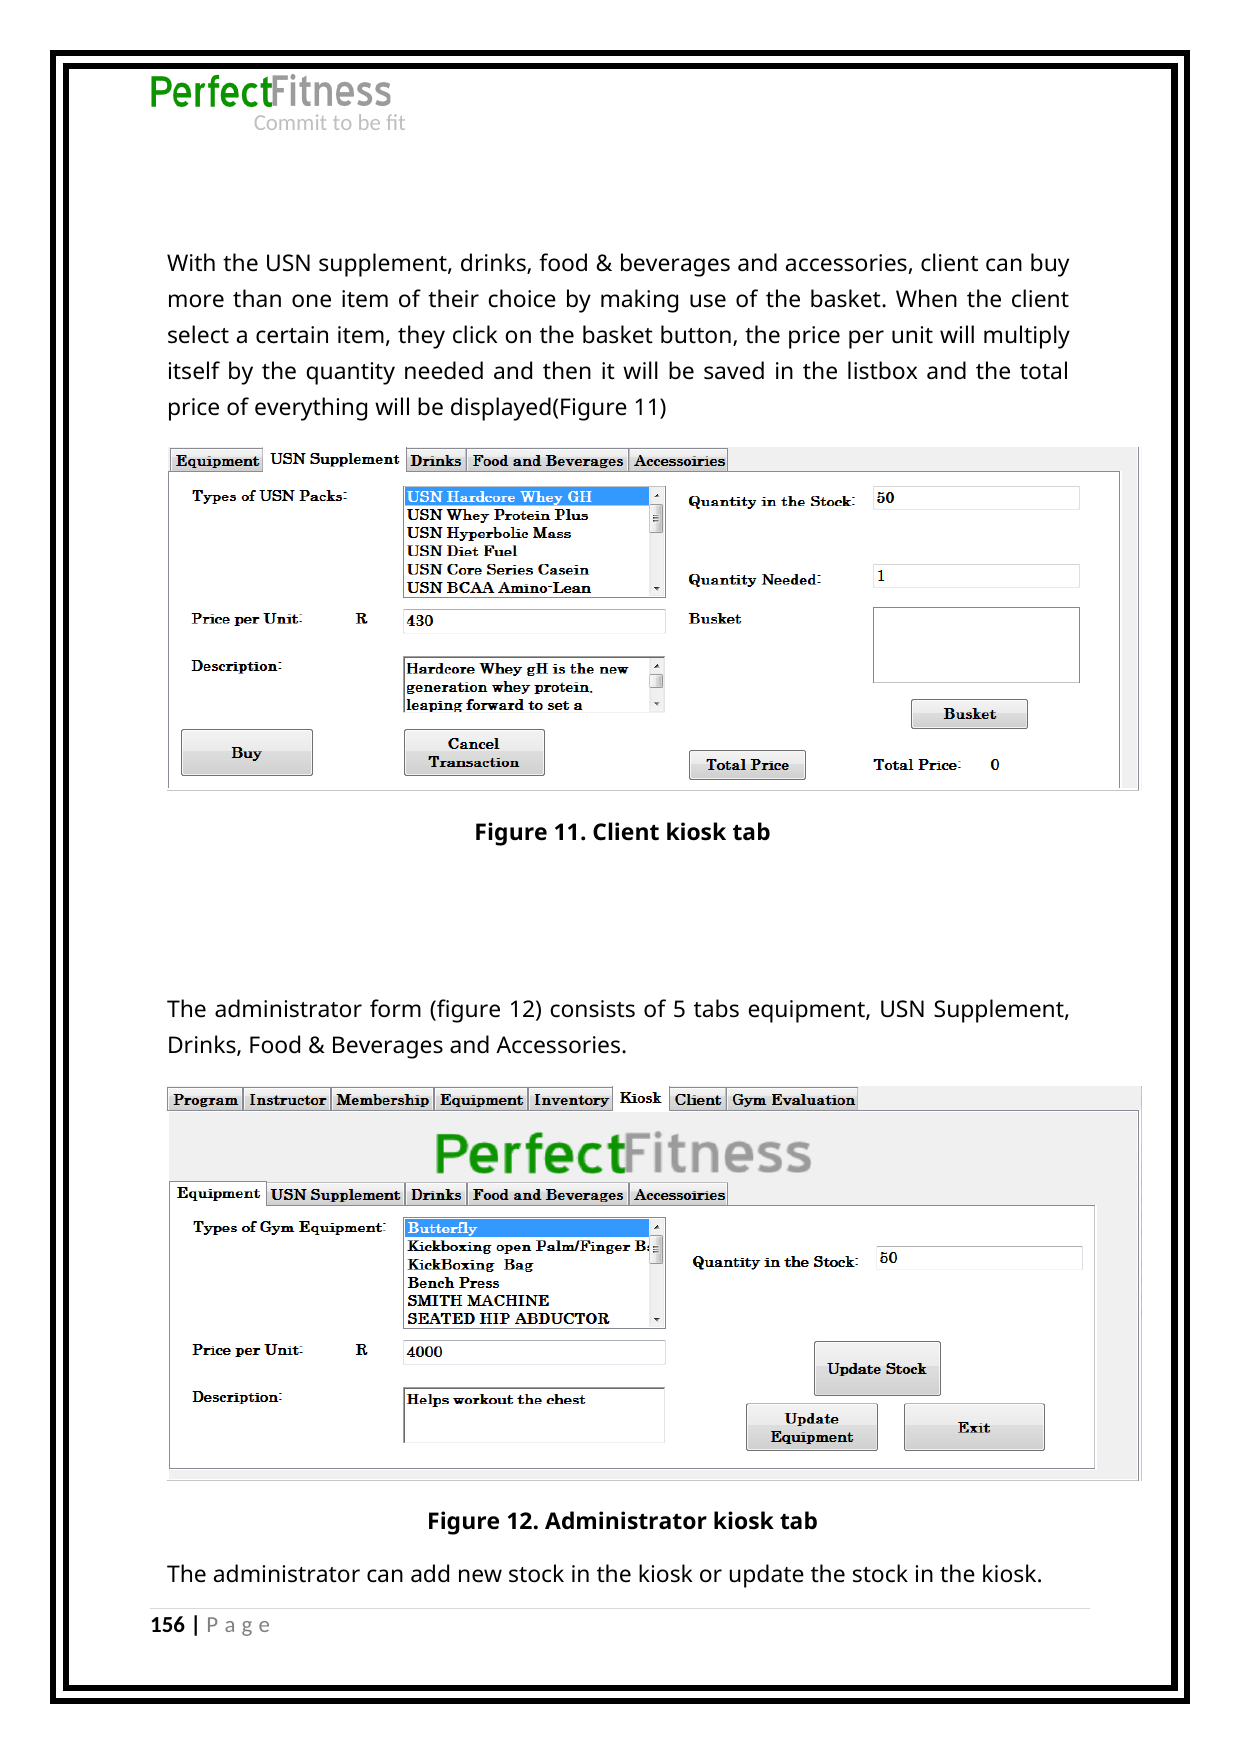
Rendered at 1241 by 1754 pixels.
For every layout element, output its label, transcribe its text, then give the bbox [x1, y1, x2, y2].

text Figure 11. Client kiosk tab [167, 816, 1077, 847]
text The administrator form (figure 12) consists of 5 tabs equipment, USN Supplement, Drinks, Food & Beverages and Accessories. [167, 993, 1071, 1061]
text The administrator can add new stock in the kiosk or update the stock in the kiosk. [167, 1558, 1071, 1589]
picture [166, 447, 1142, 791]
picture [150, 73, 391, 108]
text With the USN supplement, drinks, food & beverages and accessories, client can buy more than one item of their choice by making use of the basket. When the client select a certain item, they click on the basket button, the price per unit will multiply itself by the quantity needed and then it will be saved in the listbox and the total price of everything will be displayed(Figure 11) [167, 247, 1071, 422]
text Figure 12. Administrator kiosk tab [167, 1505, 1077, 1536]
picture [166, 1086, 1142, 1481]
